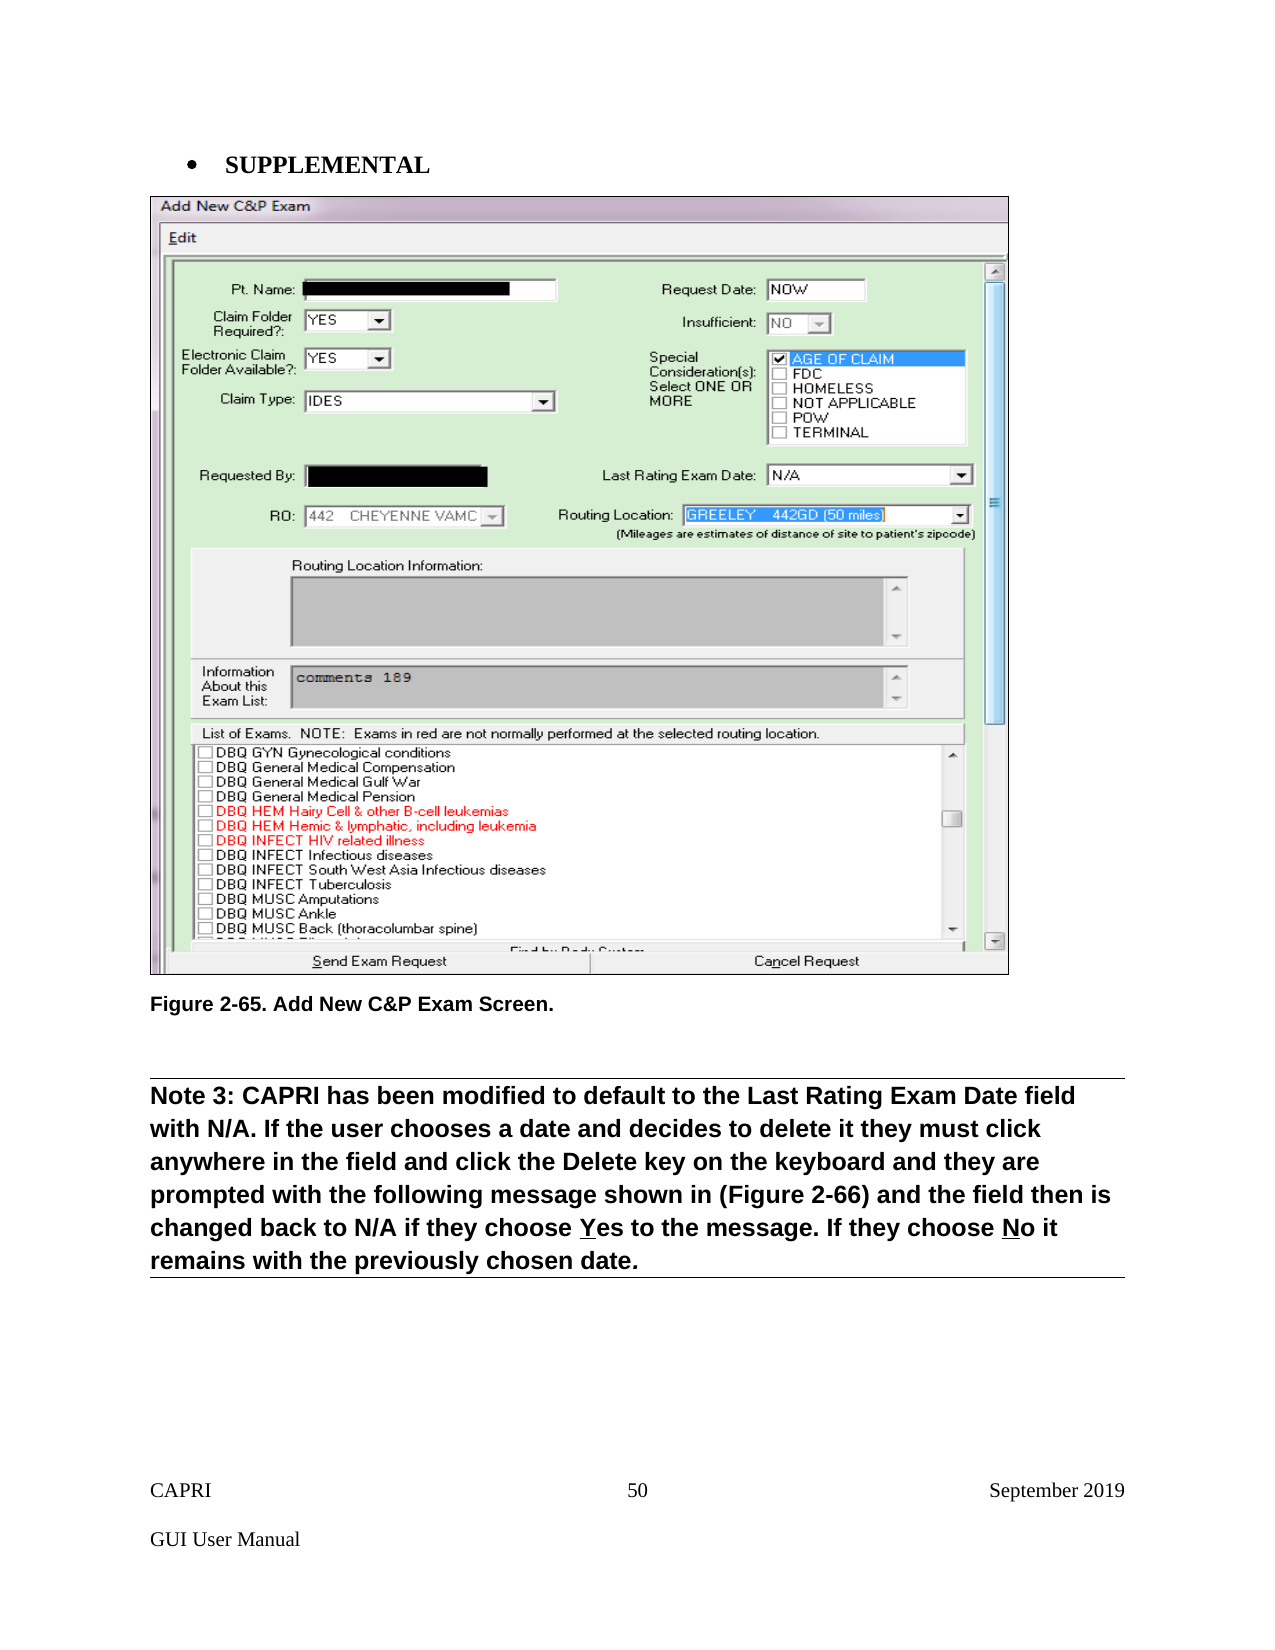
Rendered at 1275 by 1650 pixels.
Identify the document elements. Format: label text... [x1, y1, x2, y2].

list SUPPLEMENTAL [187, 150, 1125, 179]
picture [151, 197, 1008, 974]
